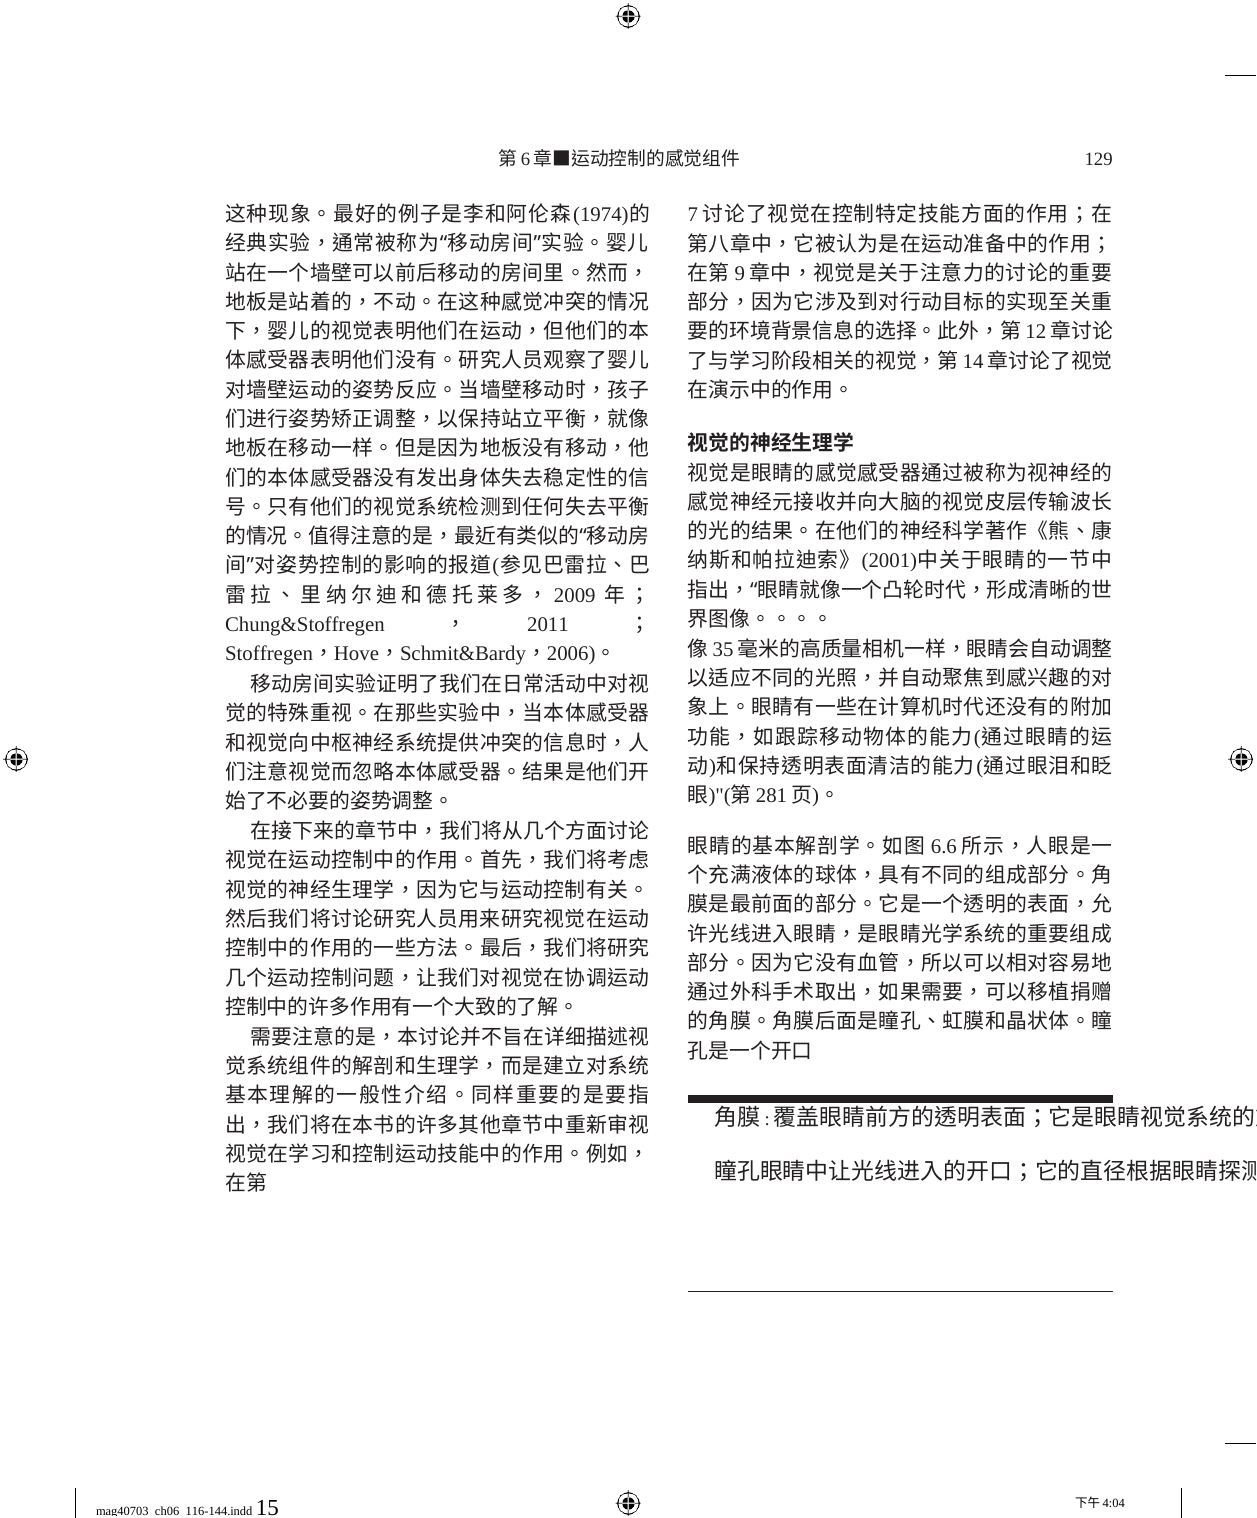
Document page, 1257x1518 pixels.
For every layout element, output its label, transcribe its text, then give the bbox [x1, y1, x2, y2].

text 7讨论了视觉在控制特定技能方面的作用；在第八章中，它被认为是在运动准备中的作用；在第9章中，视觉是关于注意力的讨论的重要部分，因为它涉及到对行动目标的实现至关重要的环境背景信息的选择。此外，第12章讨论了与学习阶段相关的视觉，第14章讨论了视觉在演示中的作用。 [687, 199, 1113, 404]
picture [615, 3, 641, 29]
picture [615, 1490, 641, 1516]
text 这种现象。最好的例子是李和阿伦森(1974)的经典实验，通常被称为“移动房间”实验。婴儿站在一个墙壁可以前后移动的房间里。然而，地板是站着的，不动。在这种感觉冲突的情况下，婴儿的视觉表明他们在运动，但他们的本体感受器表明他们没有。研究人员观察了婴儿对墙壁运动的姿势反应。当墙壁移动时，孩子们进行姿势矫正调整，以保持站立平衡，就像地板在移动一样。但是因为地板没有移动，他们的本体感受器没有发出身体失去稳定性的信号。只有他们的视觉系统检测到任何失去平衡的情况。值得注意的是，最近有类似的“移动房间”对姿势控制的影响的报道(参见巴雷拉、巴雷拉、里纳尔迪和德托莱多，2009年；Chung&Stoffregen，2011；Stoffregen，Hove，Schmit&Bardy，2006)。 [225, 199, 650, 667]
text 需要注意的是，本讨论并不旨在详细描述视觉系统组件的解剖和生理学，而是建立对系统基本理解的一般性介绍。同样重要的是要指出，我们将在本书的许多其他章节中重新审视视觉在学习和控制运动技能中的作用。例如，在第 [225, 1022, 650, 1197]
text 第6章■运动控制的感觉组件 129 [498, 146, 1125, 171]
subtitle 视觉的神经生理学 [687, 428, 1125, 457]
text 眼睛的基本解剖学。如图6.6所示，人眼是一个充满液体的球体，具有不同的组成部分。角膜是最前面的部分。它是一个透明的表面，允许光线进入眼睛，是眼睛光学系统的重要组成部分。因为它没有血管，所以可以相对容易地通过外科手术取出，如果需要，可以移植捐赠的角膜。角膜后面是瞳孔、虹膜和晶状体。瞳孔是一个开口 [687, 831, 1113, 1064]
picture [1228, 746, 1254, 772]
picture [3, 746, 29, 772]
text 像35毫米的高质量相机一样，眼睛会自动调整以适应不同的光照，并自动聚焦到感兴趣的对象上。眼睛有一些在计算机时代还没有的附加功能，如跟踪移动物体的能力(通过眼睛的运动)和保持透明表面清洁的能力(通过眼泪和眨眼)"(第281页)。 [687, 634, 1113, 809]
text 移动房间实验证明了我们在日常活动中对视觉的特殊重视。在那些实验中，当本体感受器和视觉向中枢神经系统提供冲突的信息时，人们注意视觉而忽略本体感受器。结果是他们开始了不必要的姿势调整。 [225, 669, 650, 815]
text 在接下来的章节中，我们将从几个方面讨论视觉在运动控制中的作用。首先，我们将考虑视觉的神经生理学，因为它与运动控制有关。然后我们将讨论研究人员用来研究视觉在运动控制中的作用的一些方法。最后，我们将研究几个运动控制问题，让我们对视觉在协调运动控制中的许多作用有一个大致的了解。 [225, 816, 650, 1020]
text 视觉是眼睛的感觉感受器通过被称为视神经的感觉神经元接收并向大脑的视觉皮层传输波长的光的结果。在他们的神经科学著作《熊、康纳斯和帕拉迪索》(2001)中关于眼睛的一节中指出，“眼睛就像一个凸轮时代，形成清晰的世界图像。。。。 [687, 458, 1113, 632]
